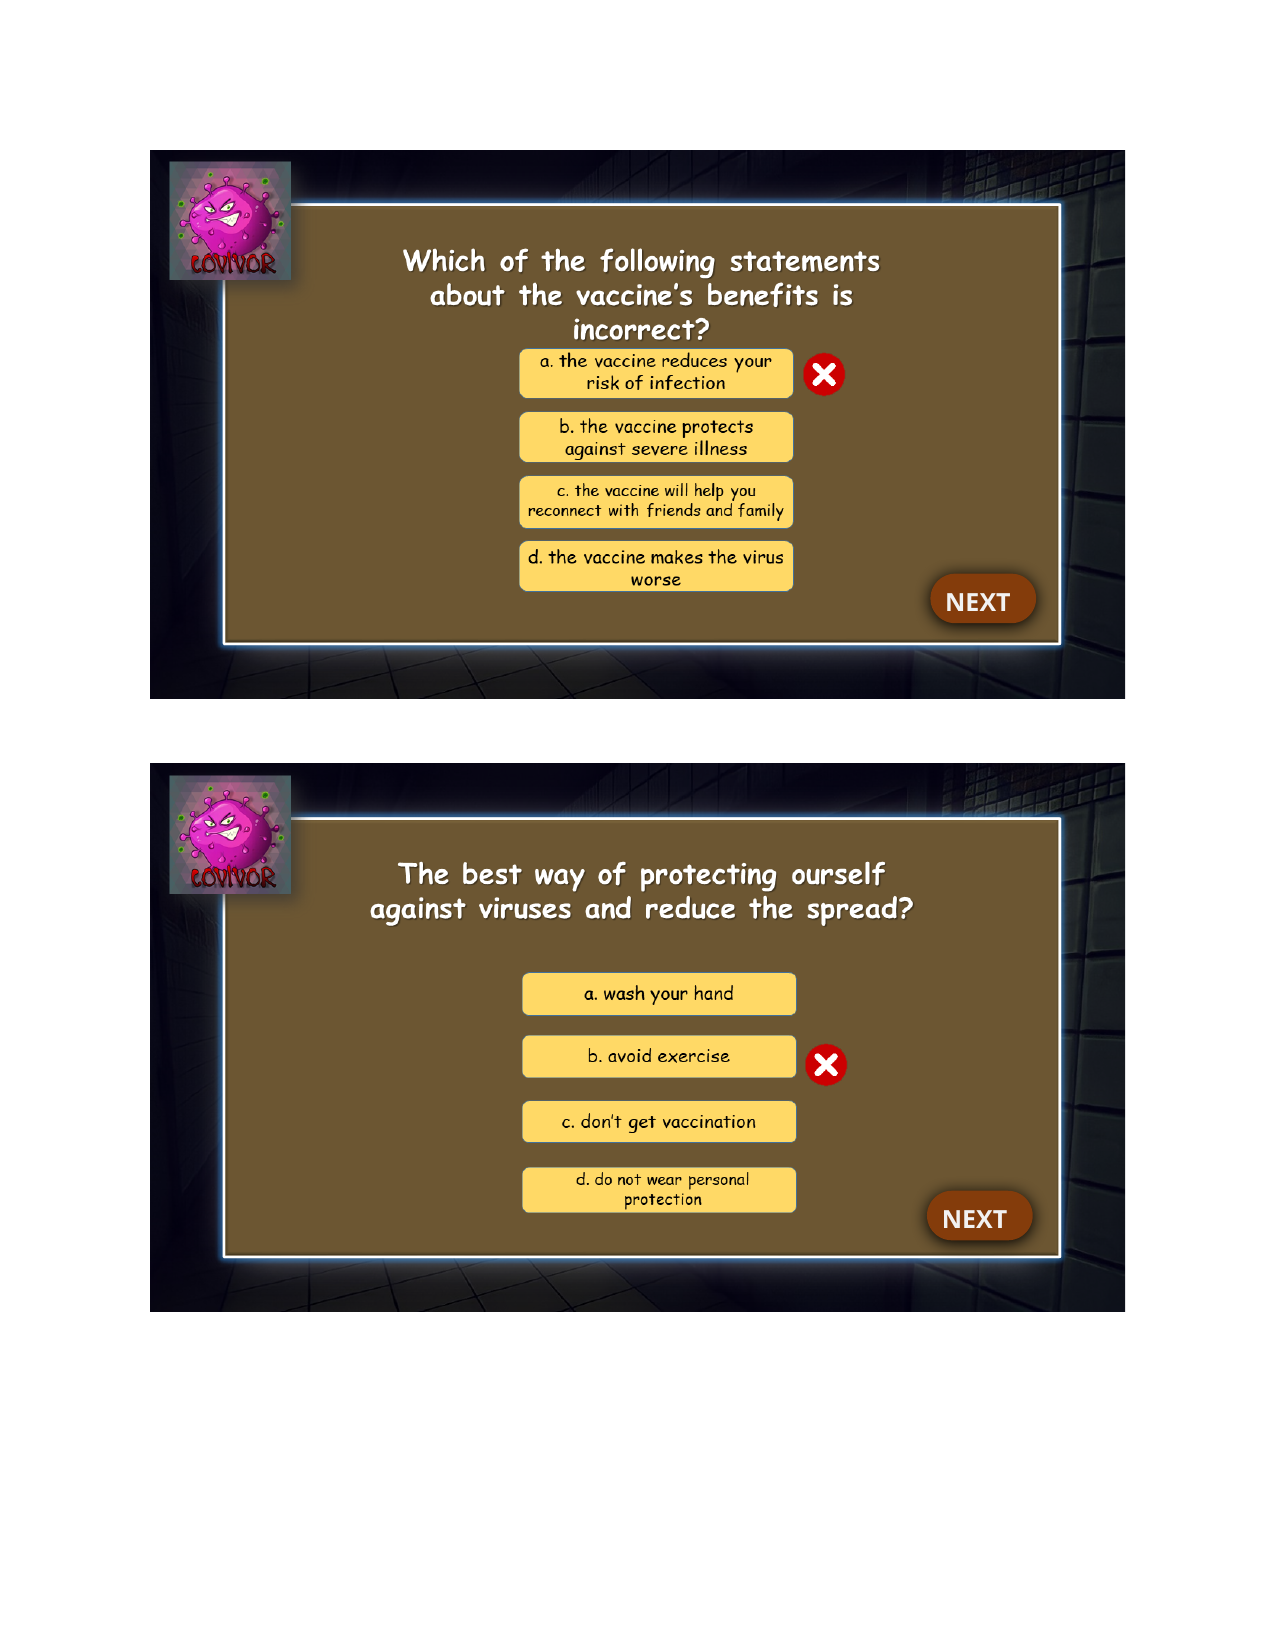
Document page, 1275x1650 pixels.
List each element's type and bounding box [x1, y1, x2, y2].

picture [150, 763, 1125, 1312]
picture [150, 150, 1125, 699]
